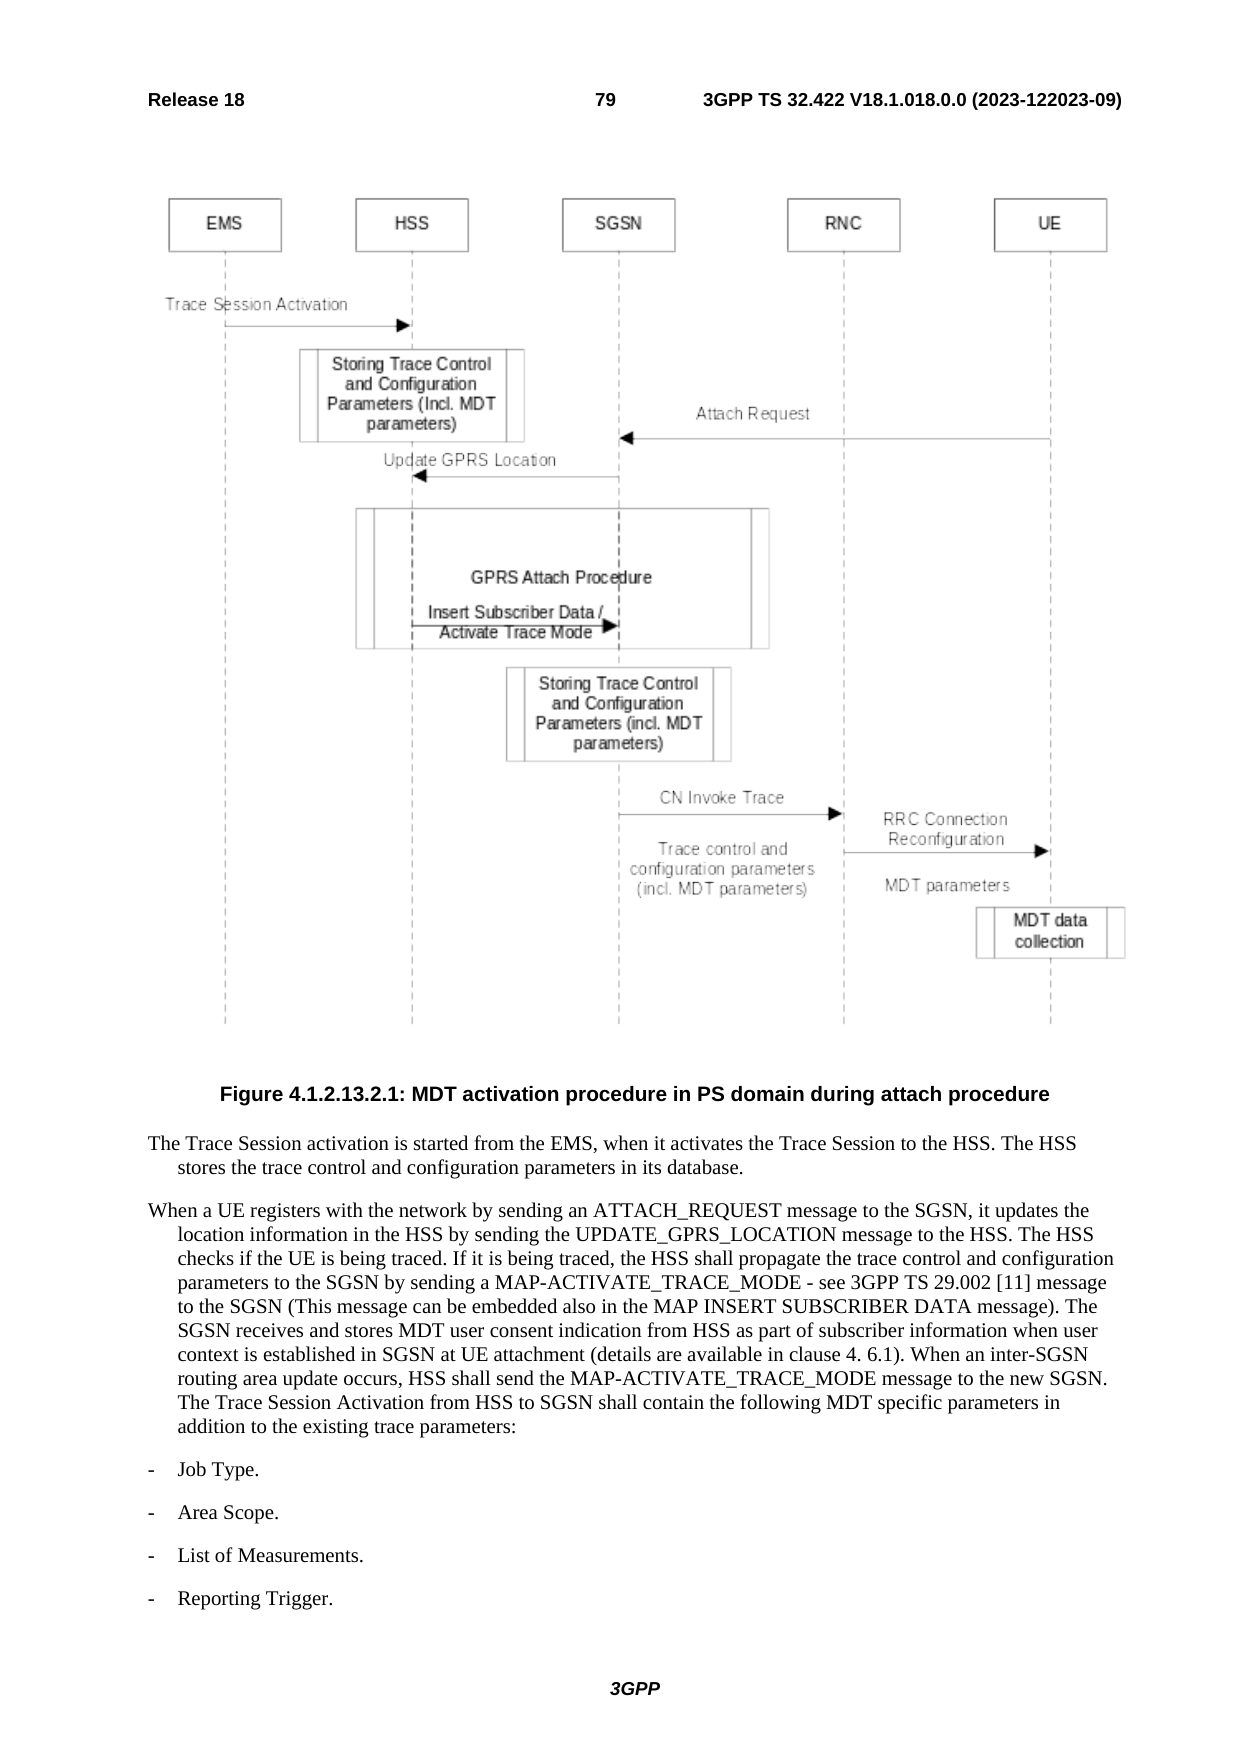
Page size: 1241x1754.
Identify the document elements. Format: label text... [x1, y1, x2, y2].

text When a UE registers with the network by sending an ATTACH_REQUEST message to the SGSN, it updates the location information in the HSS by sending the UPDATE_GPRS_LOCATION message to the HSS. The HSS checks if the UE is being traced. If it is being traced, the HSS shall propagate the trace control and configuration parameters to the SGSN by sending a MAP-ACTIVATE_TRACE_MODE - see 3GPP TS 29.002 [11] message to the SGSN (This message can be embedded also in the MAP INSERT SUBSCRIBER DATA message). The SGSN receives and stores MDT user consent indication from HSS as part of subscriber information when user context is established in SGSN at UE attachment (details are available in clause 4. 6.1). When an inter-SGSN routing area update occurs, HSS shall send the MAP-ACTIVATE_TRACE_MODE message to the new SGSN. The Trace Session Activation from HSS to SGSN shall contain the following MDT specific parameters in addition to the existing trace parameters: [148, 1198, 1122, 1438]
text The Trace Session activation is started from the , when it activates the Trace Session to the HSS. The HSS stores the trace control and configuration parameters in its database. [148, 1131, 1122, 1179]
text - List of Measurements. [148, 1543, 1122, 1567]
text - Reporting Trigger. [148, 1586, 1122, 1609]
text - Area Scope. [148, 1500, 1122, 1524]
text Figure 4.1.2.13.2.1: MDT activation procedure in PS domain during attach procedure [148, 1082, 1122, 1106]
text - Job Type. [148, 1457, 1122, 1481]
